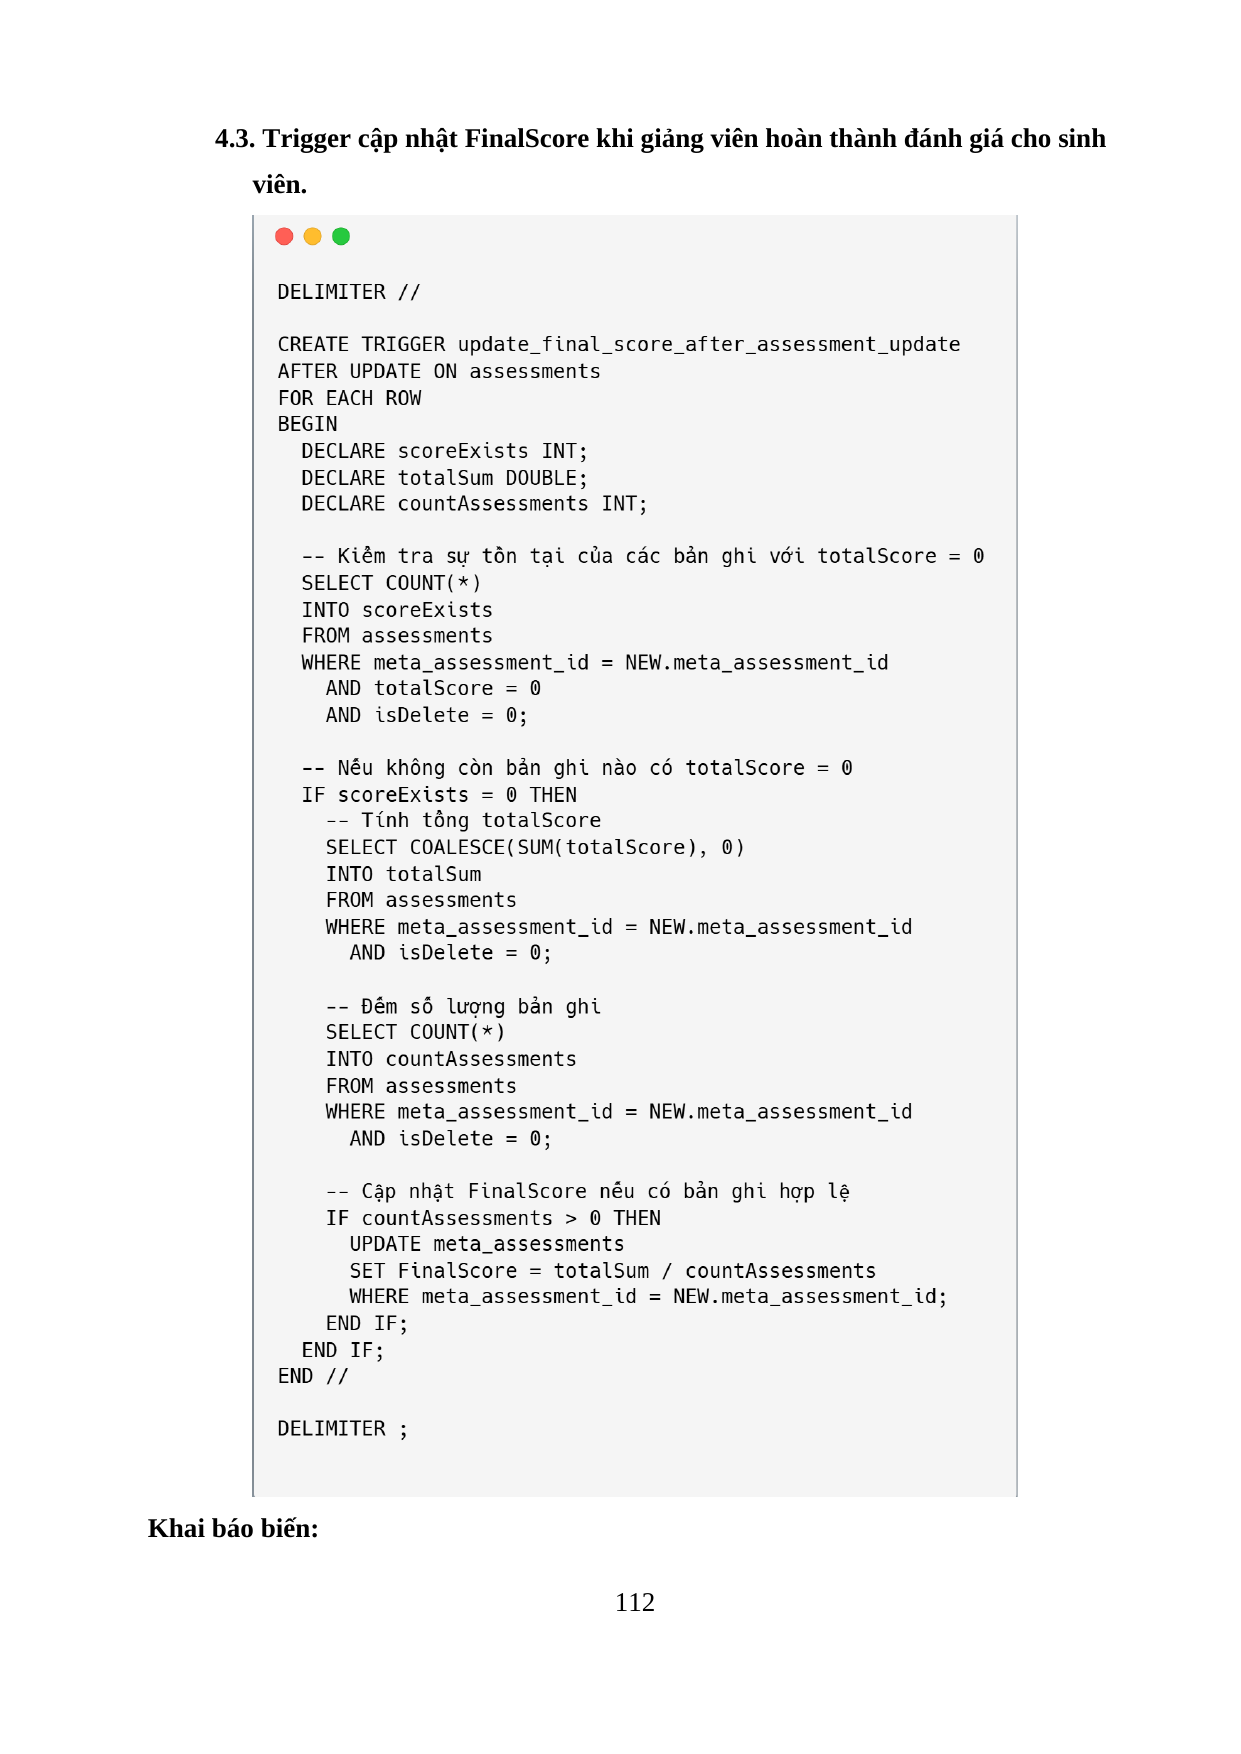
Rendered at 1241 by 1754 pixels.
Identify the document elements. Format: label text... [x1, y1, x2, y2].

text 4.3. Trigger cập nhật FinalScore khi giảng viên hoàn thành đánh giá cho sinh viên. [215, 122, 1122, 199]
picture [252, 215, 1018, 1497]
text Khai báo biến: [148, 1512, 1122, 1543]
